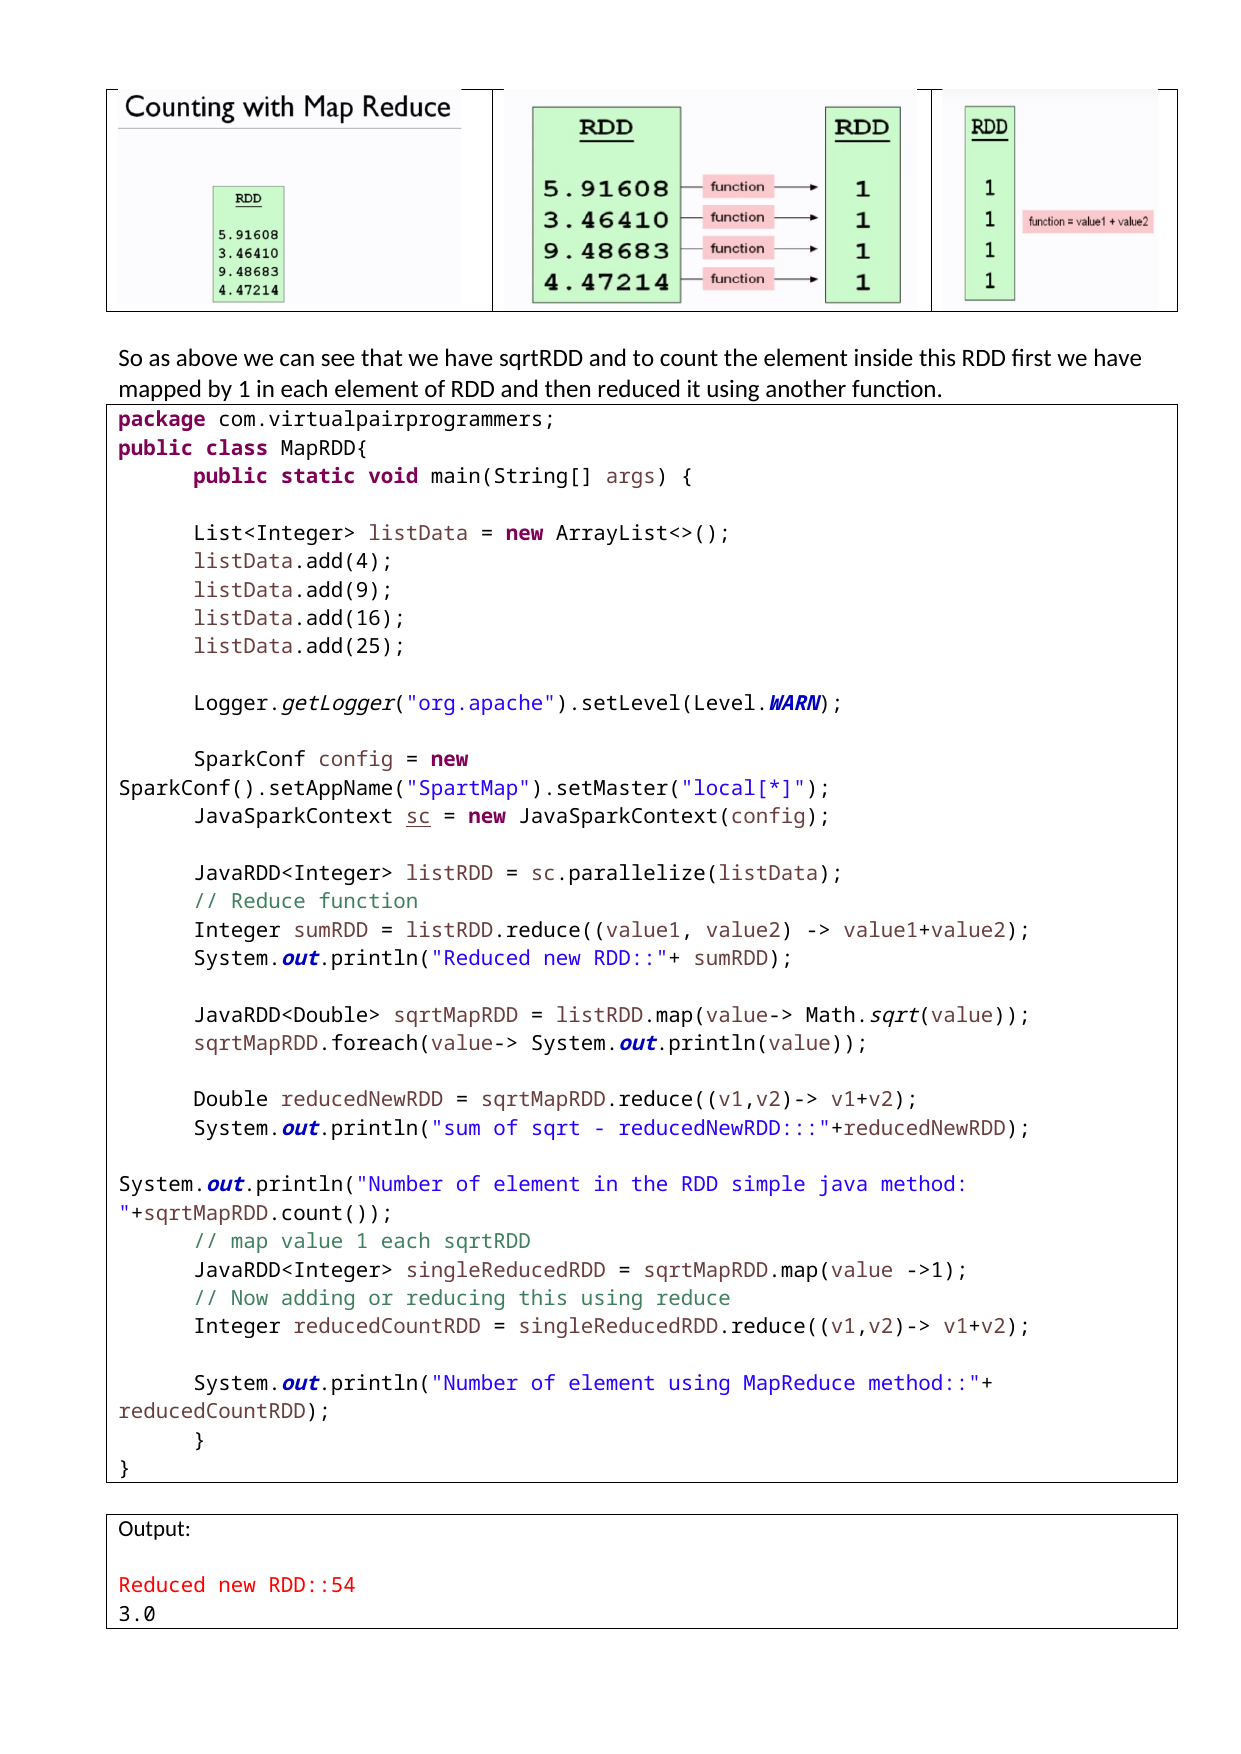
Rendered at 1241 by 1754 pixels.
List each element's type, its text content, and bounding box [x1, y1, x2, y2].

table_header [1159, 90, 1177, 311]
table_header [107, 1515, 1177, 1627]
table_header package com.virtualpairprogrammers; public class MapRDD{ public static void main(String[] args) { List<Integer> listData = new ArrayList<>(); listData.add(4); listData.add(9); listData.add(16); listData.add(25); Logger.getLogger("org.apache").setLevel(Level.WARN); SparkConf config = new SparkConf().setAppName("SpartMap").setMaster("local[*]"); JavaSparkContext sc = new JavaSparkContext(config); JavaRDD<Integer> listRDD = sc.parallelize(listData); // Reduce function Integer sumRDD = listRDD.reduce((value1, value2) -> value1+value2); System.out.println("Reduced new RDD::"+ sumRDD); JavaRDD<Double> sqrtMapRDD = listRDD.map(value-> Math.sqrt(value)); sqrtMapRDD.foreach(value-> System.out.println(value)); Double reducedNewRDD = sqrtMapRDD.reduce((v1,v2)-> v1+v2); System.out.println("sum of sqrt - reducedNewRDD:::"+reducedNewRDD); System.out.println("Number of element in the RDD simple java method: "+sqrtMapRDD.count()); // map value 1 each sqrtRDD JavaRDD<Integer> singleReducedRDD = sqrtMapRDD.map(value ->1); // Now adding or reducing this using reduce Integer reducedCountRDD = singleReducedRDD.reduce((v1,v2)-> v1+v2); System.out.println("Number of element using MapReduce method::"+ reducedCountRDD); } } [107, 405, 1177, 1482]
table_header [107, 90, 492, 311]
table_header [493, 90, 503, 311]
table_header [917, 90, 931, 311]
picture [118, 89, 462, 304]
table_header [932, 90, 942, 311]
picture [503, 89, 917, 311]
picture [942, 89, 1159, 311]
text So as above we can see that we have sqrtRDD and to count the element inside this RDD first we have mapped by 1 in each element of RDD and then reduced it using another function. [118, 342, 1167, 403]
